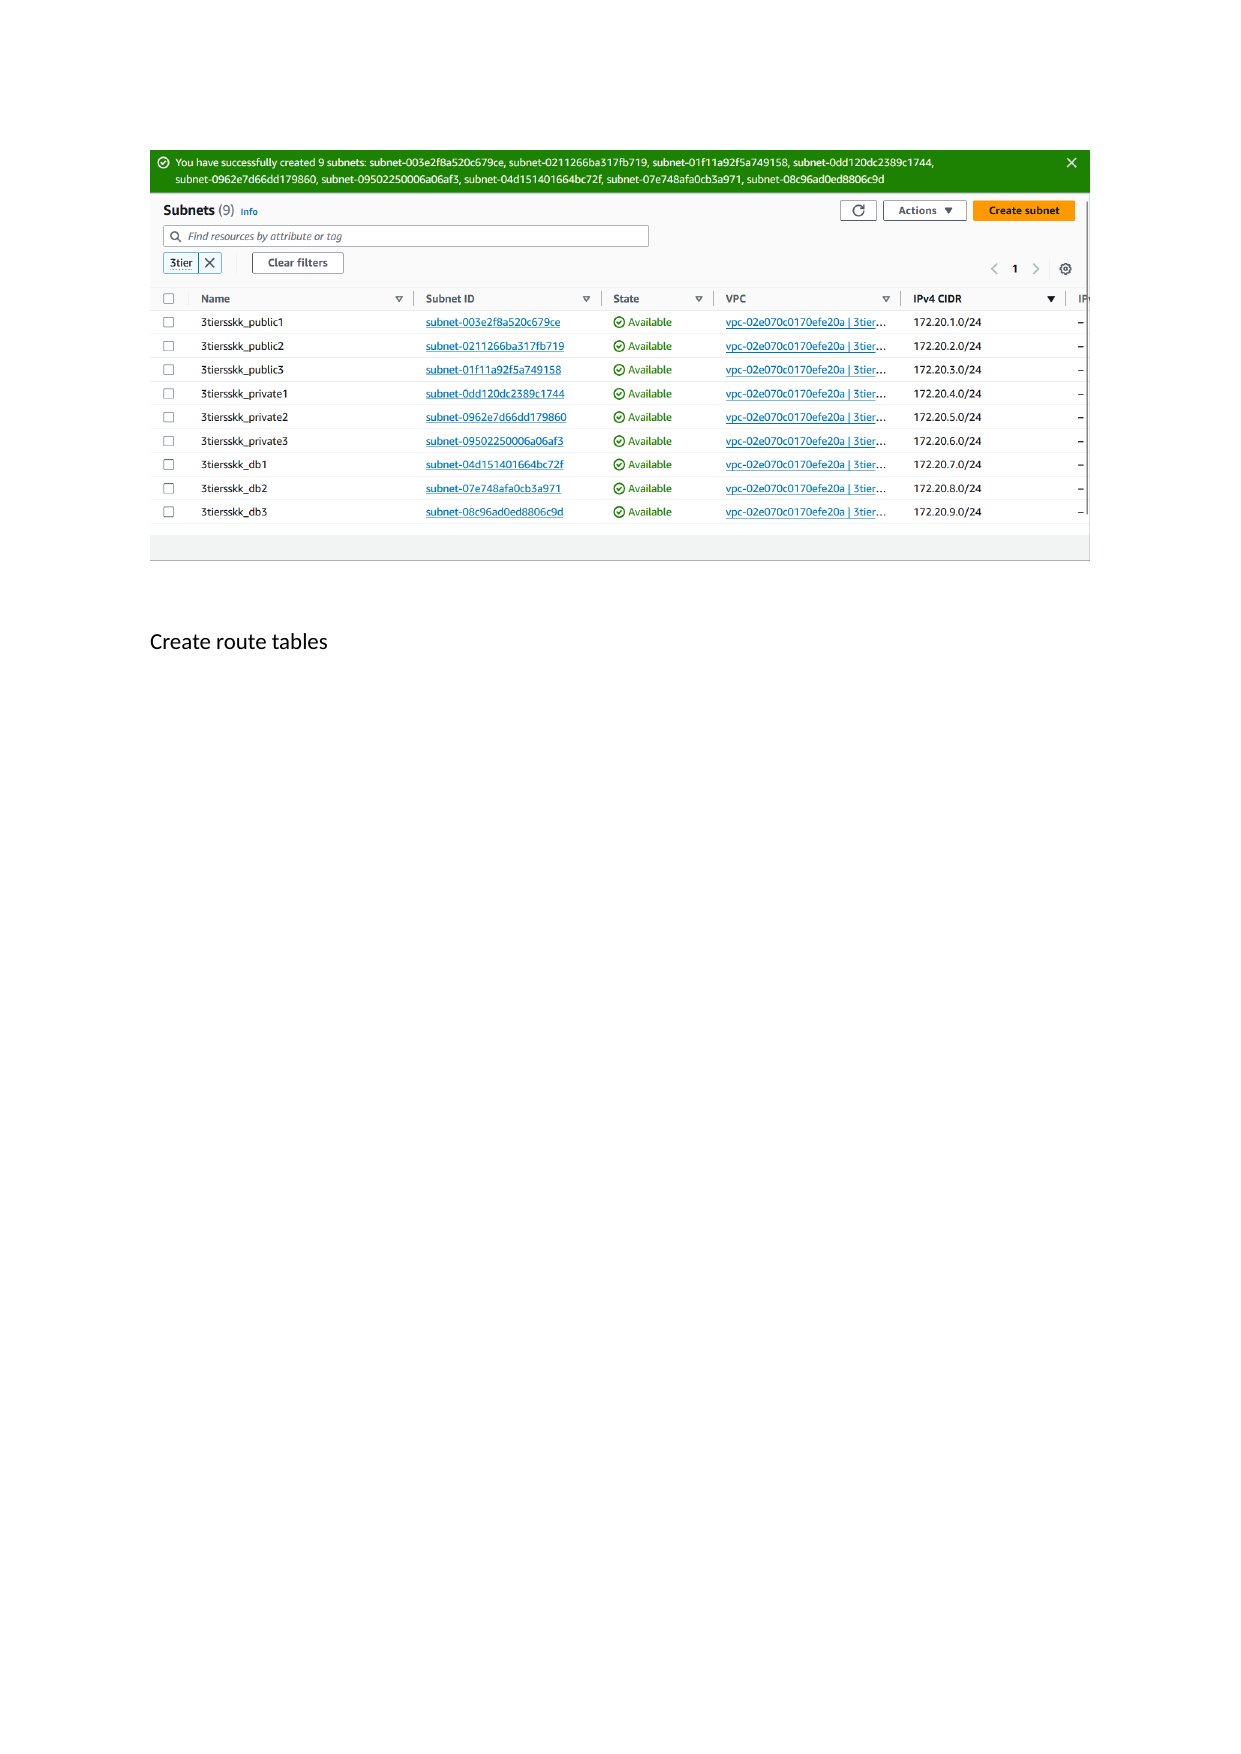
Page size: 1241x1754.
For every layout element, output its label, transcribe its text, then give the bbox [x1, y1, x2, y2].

text Create route tables [150, 627, 1090, 655]
picture [150, 150, 1091, 561]
